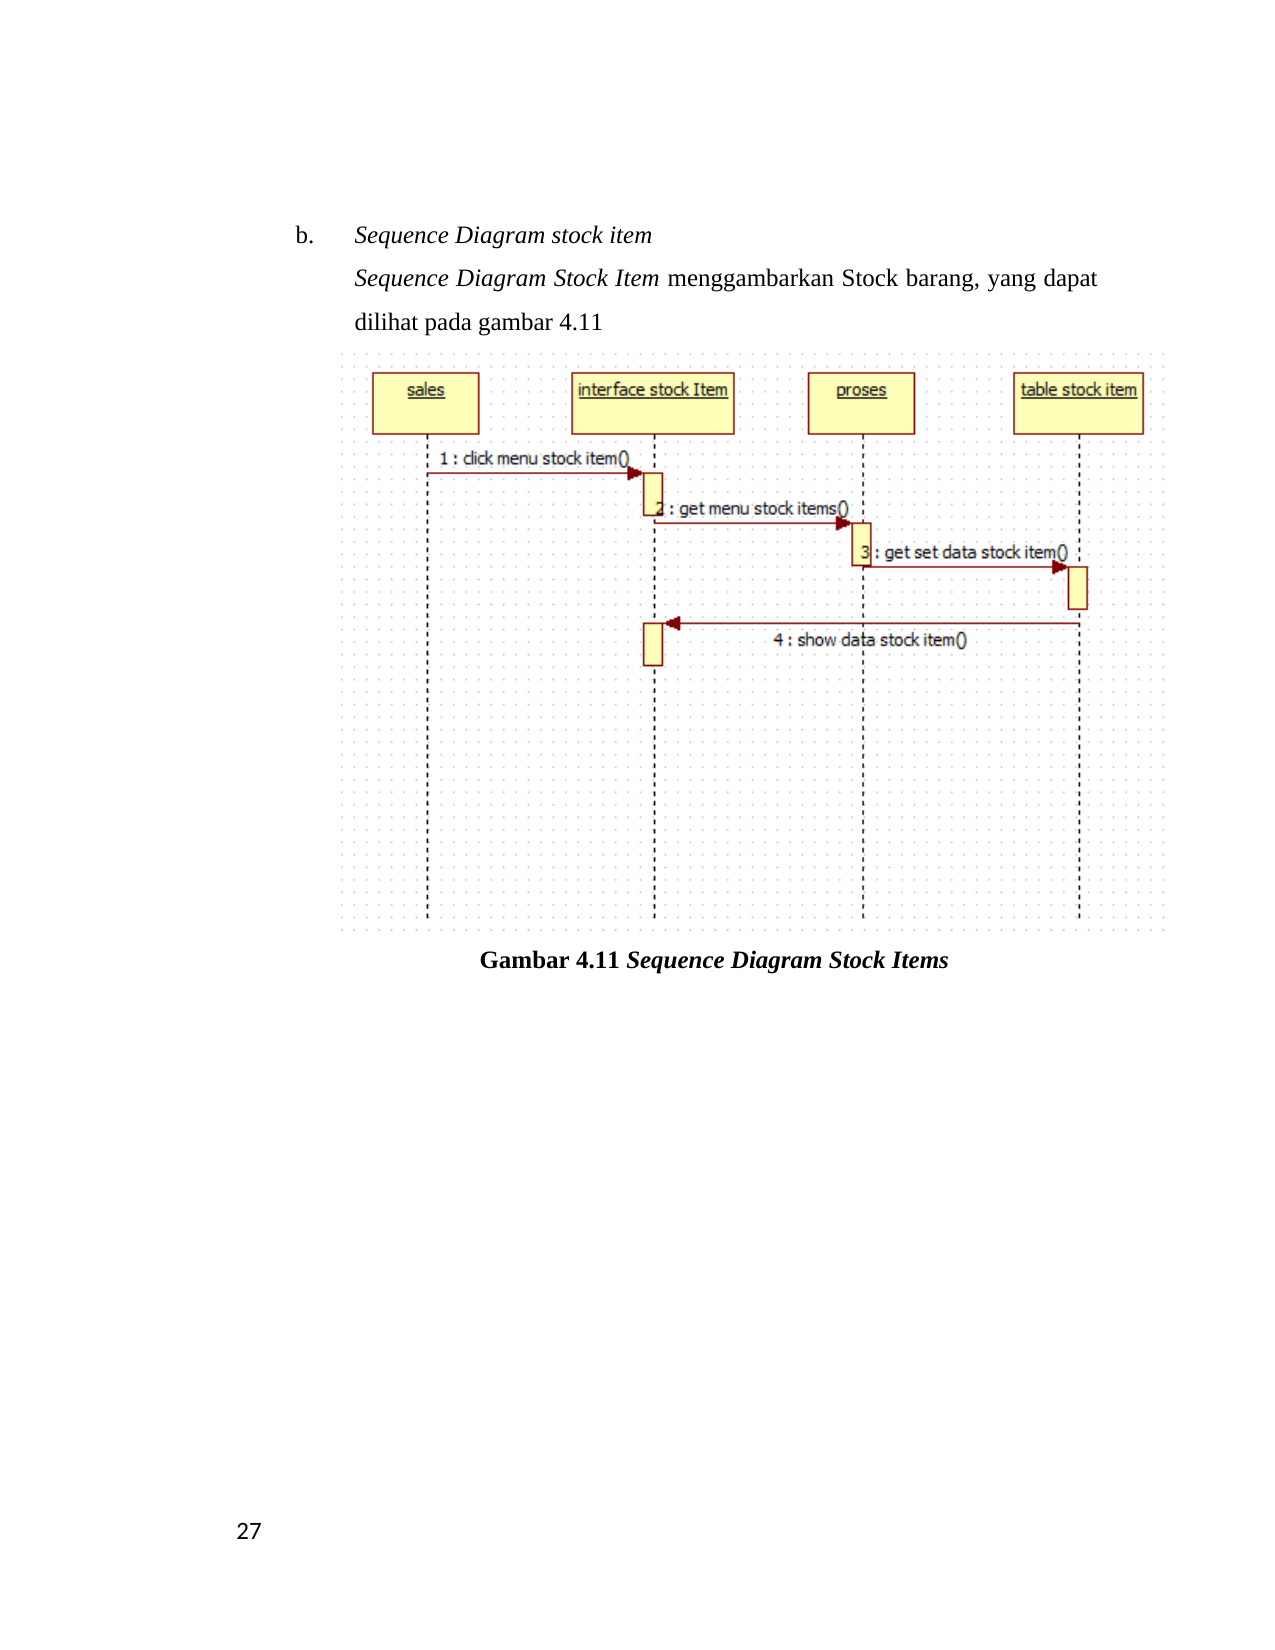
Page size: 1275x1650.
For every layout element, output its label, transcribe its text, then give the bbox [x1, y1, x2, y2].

picture [332, 349, 1166, 931]
text Gambar 4.11 Sequence Diagram Stock Items [333, 946, 1098, 974]
list Sequence Diagram Stock Item menggambarkan Stock barang, yang dapat dilihat pada gambar 4.11 [354, 263, 1098, 335]
list Sequence Diagram stock item [295, 220, 1098, 249]
